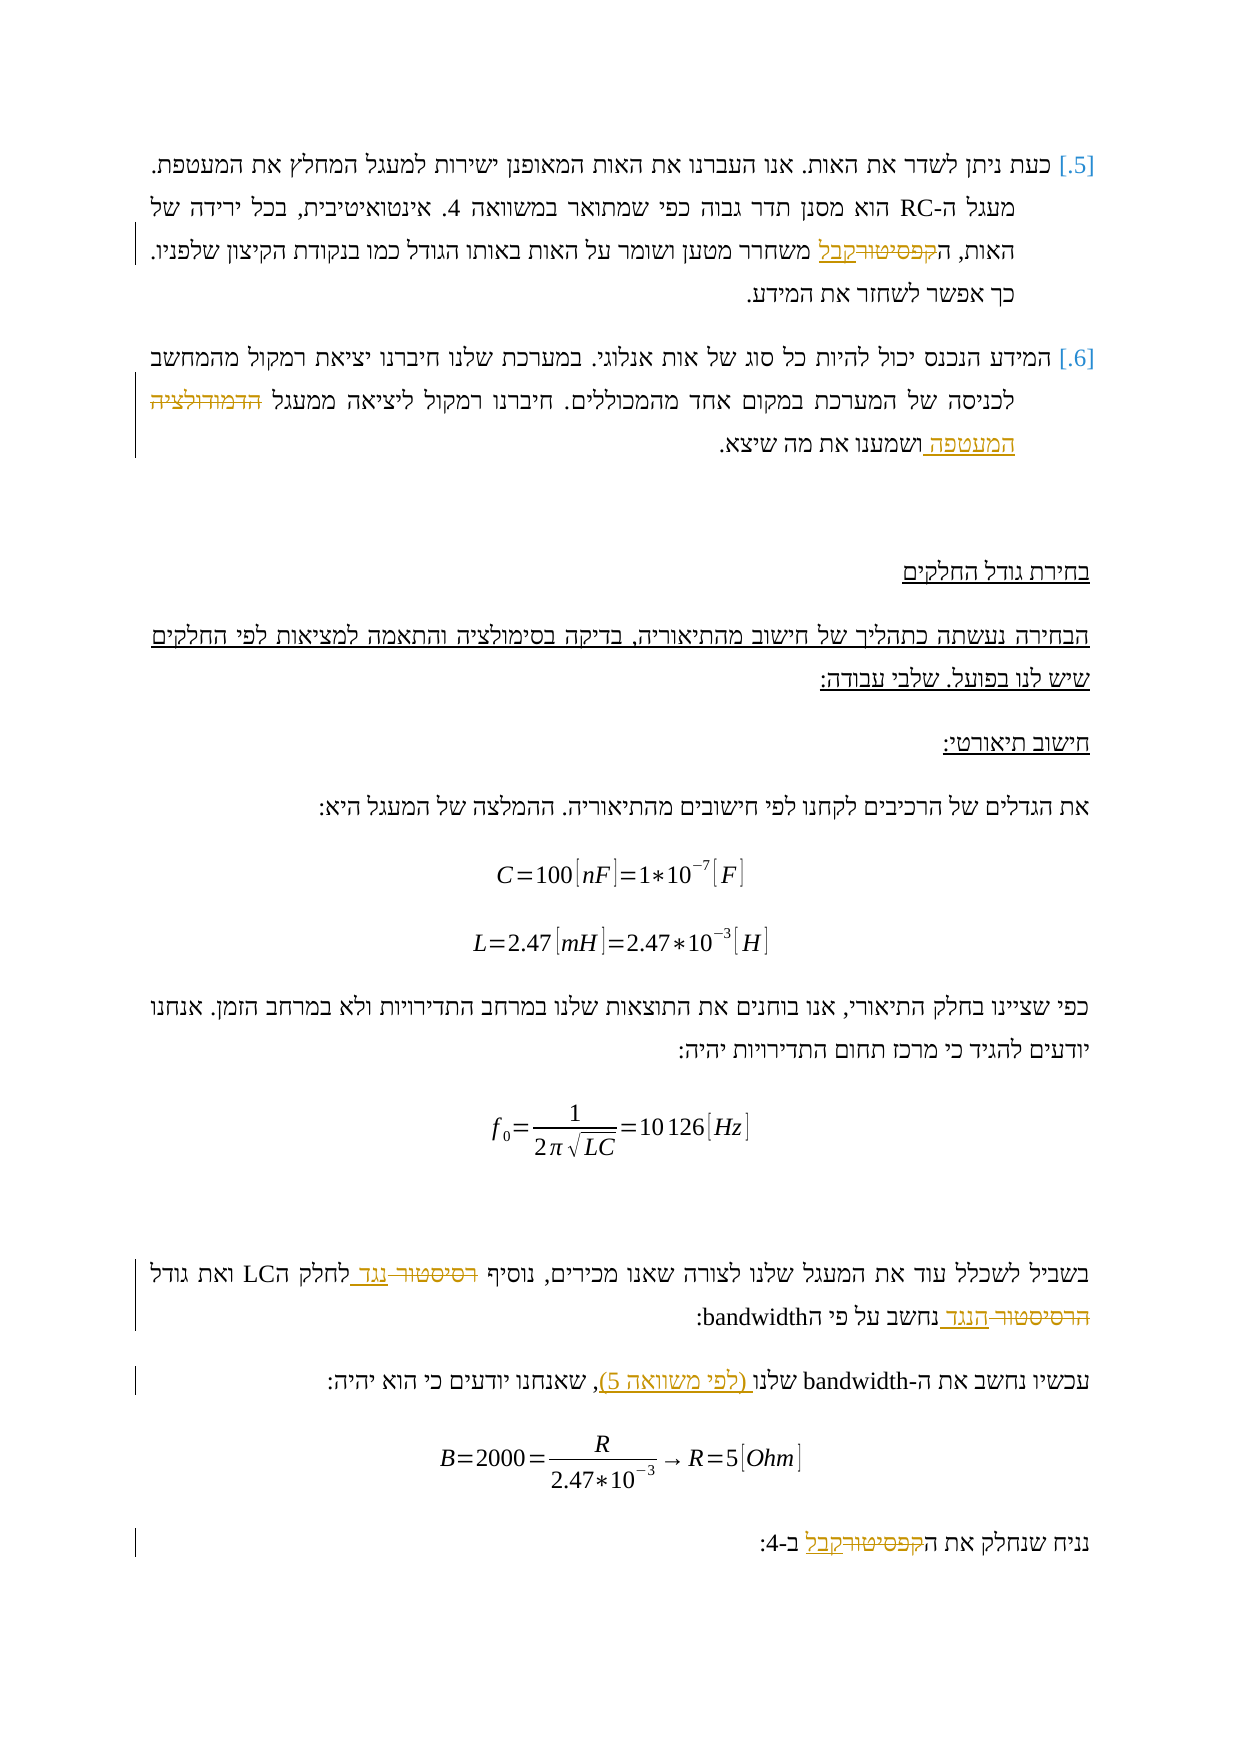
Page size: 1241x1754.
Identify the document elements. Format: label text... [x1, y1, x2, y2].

list כעת ניתן לשדר את האות. אנו העברנו את האות המאופנן ישירות למעגל המחלץ את המעטפת. מעגל ה-RC הוא מסנן תדר גבוה כפי שמתואר במשוואה 4. אינטואיטיבית, בכל ירידה של האות, ה משחרר מטען ושומר על האות באותו הגודל כמו בנקודת הקיצון שלפניו. כך אפשר לשחזר את המידע. [150, 150, 1053, 308]
text בשביל לשכלל עוד את המעגל שלנו לצורה שאנו מכירים, נוסיף לחלק הLC ואת גודל נחשב על פי הbandwidth: [150, 1259, 1090, 1331]
text את הגדלים של הרכיבים לקחנו לפי חישובים מהתיאוריה. ההמלצה של המעגל היא: [150, 792, 1090, 821]
list המידע הנכנס יכול להיות כל סוג של אות אנלוגי. במערכת שלנו חיברנו יציאת רמקול מהמחשב לכניסה של המערכת במקום אחד מהמכוללים. חיברנו רמקול ליציאה ממעגל ושמענו את מה שיצא. [150, 343, 1053, 458]
text כפי שציינו בחלק התיאורי, אנו בוחנים את התוצאות שלנו במרחב התדירויות ולא במרחב הזמן. אנחנו יודעים להגיד כי מרכז תחום התדירויות יהיה: [150, 992, 1090, 1064]
text נניח שנחלק את ה ב-4: [150, 1528, 1090, 1557]
text עכשיו נחשב את ה-bandwidth שלנו, שאנחנו יודעים כי הוא יהיה: [150, 1366, 1090, 1395]
text הבחירה נעשתה כתהליך של חישוב מהתיאוריה, בדיקה בסימולציה והתאמה למציאות לפי החלקים שיש לנו בפועל. שלבי עבודה: [150, 621, 1090, 693]
text חישוב תיאורטי: [150, 728, 1090, 757]
text בחירת גודל החלקים [150, 557, 1090, 586]
